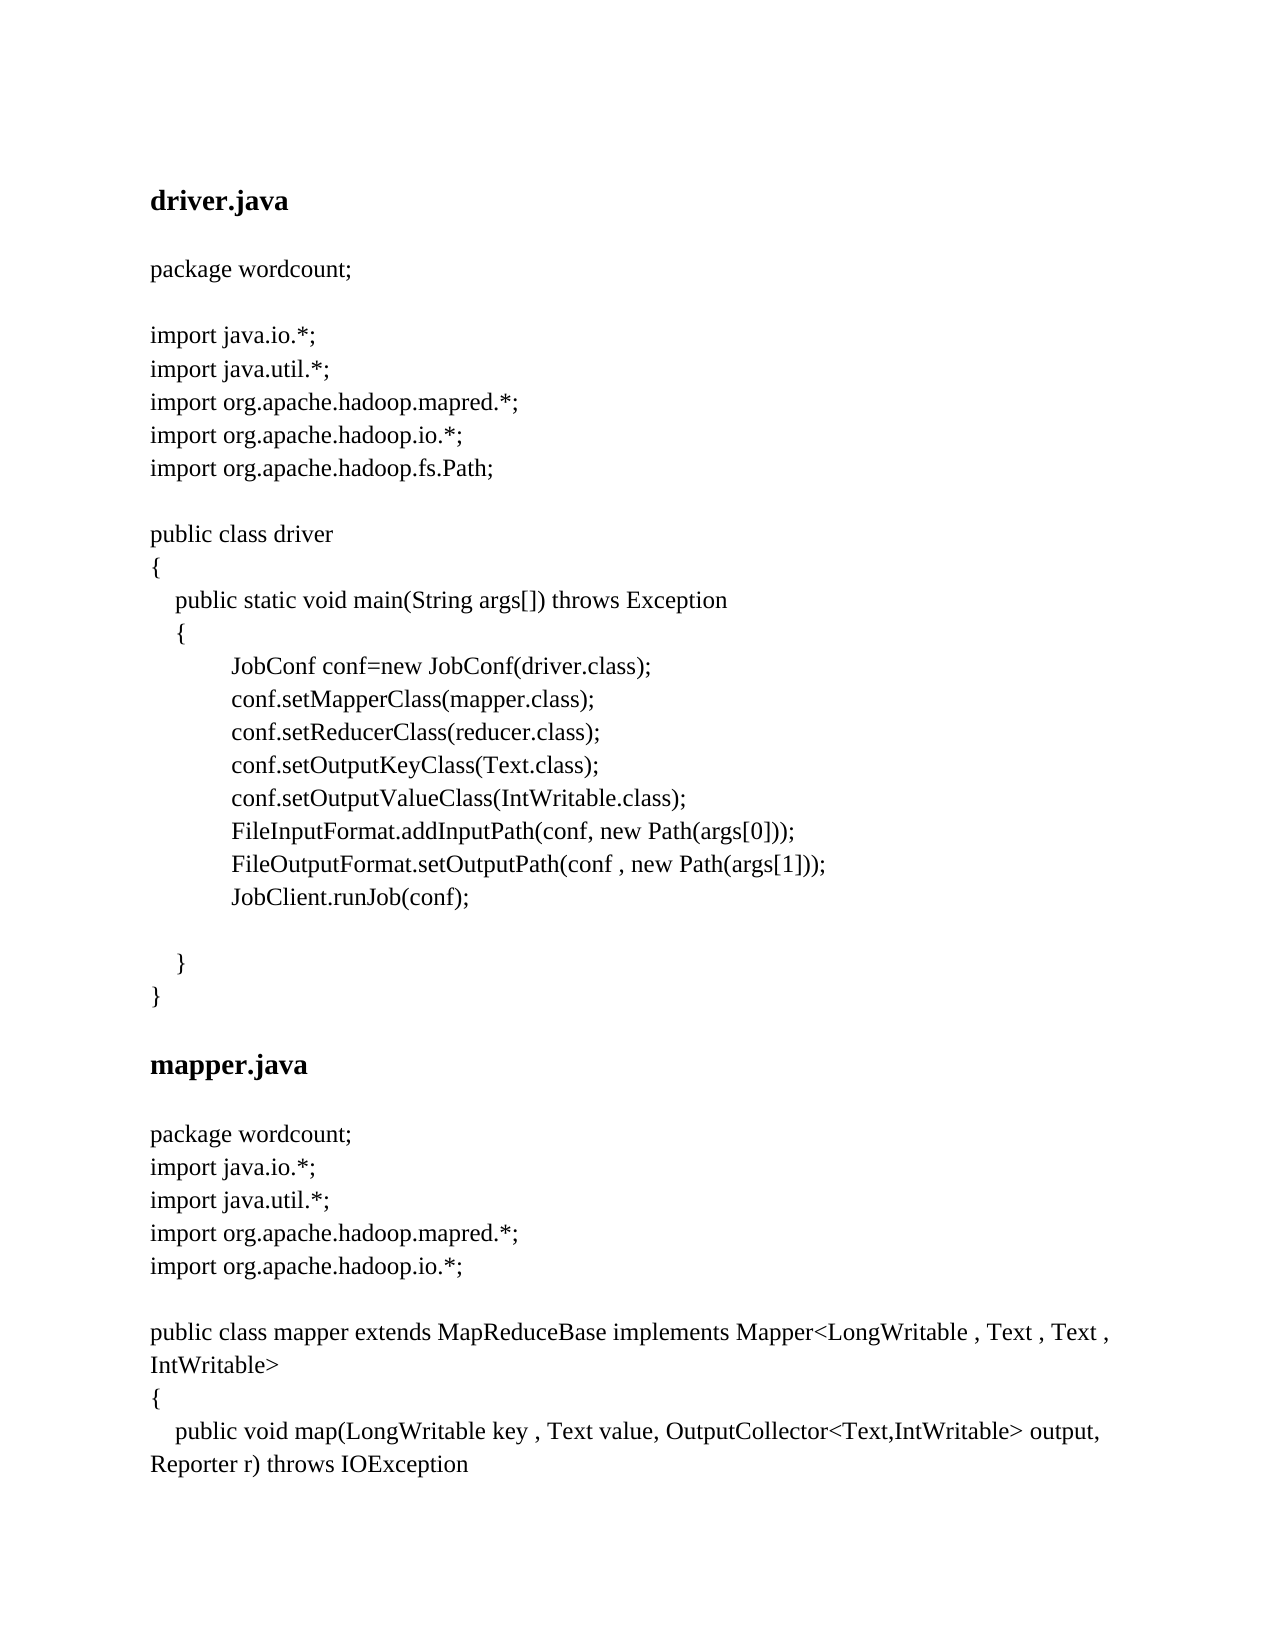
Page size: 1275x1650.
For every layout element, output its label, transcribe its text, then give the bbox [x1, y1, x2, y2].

text public class mapper extends MapReduceBase implements Mapper<LongWritable , Text , Text , IntWritable> [150, 1317, 1125, 1378]
text } [150, 948, 1125, 977]
text conf.setOutputKeyClass(Text.class); [150, 750, 1125, 779]
text import java.io.*; [150, 321, 1125, 349]
text import java.util.*; [150, 1185, 1125, 1213]
text import org.apache.hadoop.mapred.*; [150, 1218, 1125, 1246]
text conf.setOutputValueClass(IntWritable.class); [150, 783, 1125, 812]
text import org.apache.hadoop.io.*; [150, 1251, 1125, 1279]
text { [150, 552, 1125, 581]
text package wordcount; [150, 254, 1125, 283]
text JobConf conf=new JobConf(driver.class); [150, 651, 1125, 679]
text { [150, 618, 1125, 647]
text conf.setMapperClass(mapper.class); [150, 684, 1125, 713]
text FileInputFormat.addInputPath(conf, new Path(args[0])); [150, 816, 1125, 845]
text package wordcount; [150, 1119, 1125, 1147]
text import org.apache.hadoop.io.*; [150, 420, 1125, 448]
text JobClient.runJob(conf); [150, 882, 1125, 911]
text import java.io.*; [150, 1152, 1125, 1180]
text import org.apache.hadoop.fs.Path; [150, 453, 1125, 481]
text import java.util.*; [150, 354, 1125, 382]
text } [150, 981, 1125, 1010]
text public static void main(String args[]) throws Exception [150, 585, 1125, 613]
text public class driver [150, 519, 1125, 547]
text { [150, 1383, 1125, 1412]
text public void map(LongWritable key , Text value, OutputCollector<Text,IntWritable> output, Reporter r) throws IOException [150, 1416, 1125, 1478]
text mapper.java [150, 1047, 1125, 1081]
text FileOutputFormat.setOutputPath(conf , new Path(args[1])); [150, 849, 1125, 878]
text conf.setReducerClass(reducer.class); [150, 717, 1125, 746]
text import org.apache.hadoop.mapred.*; [150, 387, 1125, 415]
text driver.java [150, 183, 1125, 217]
